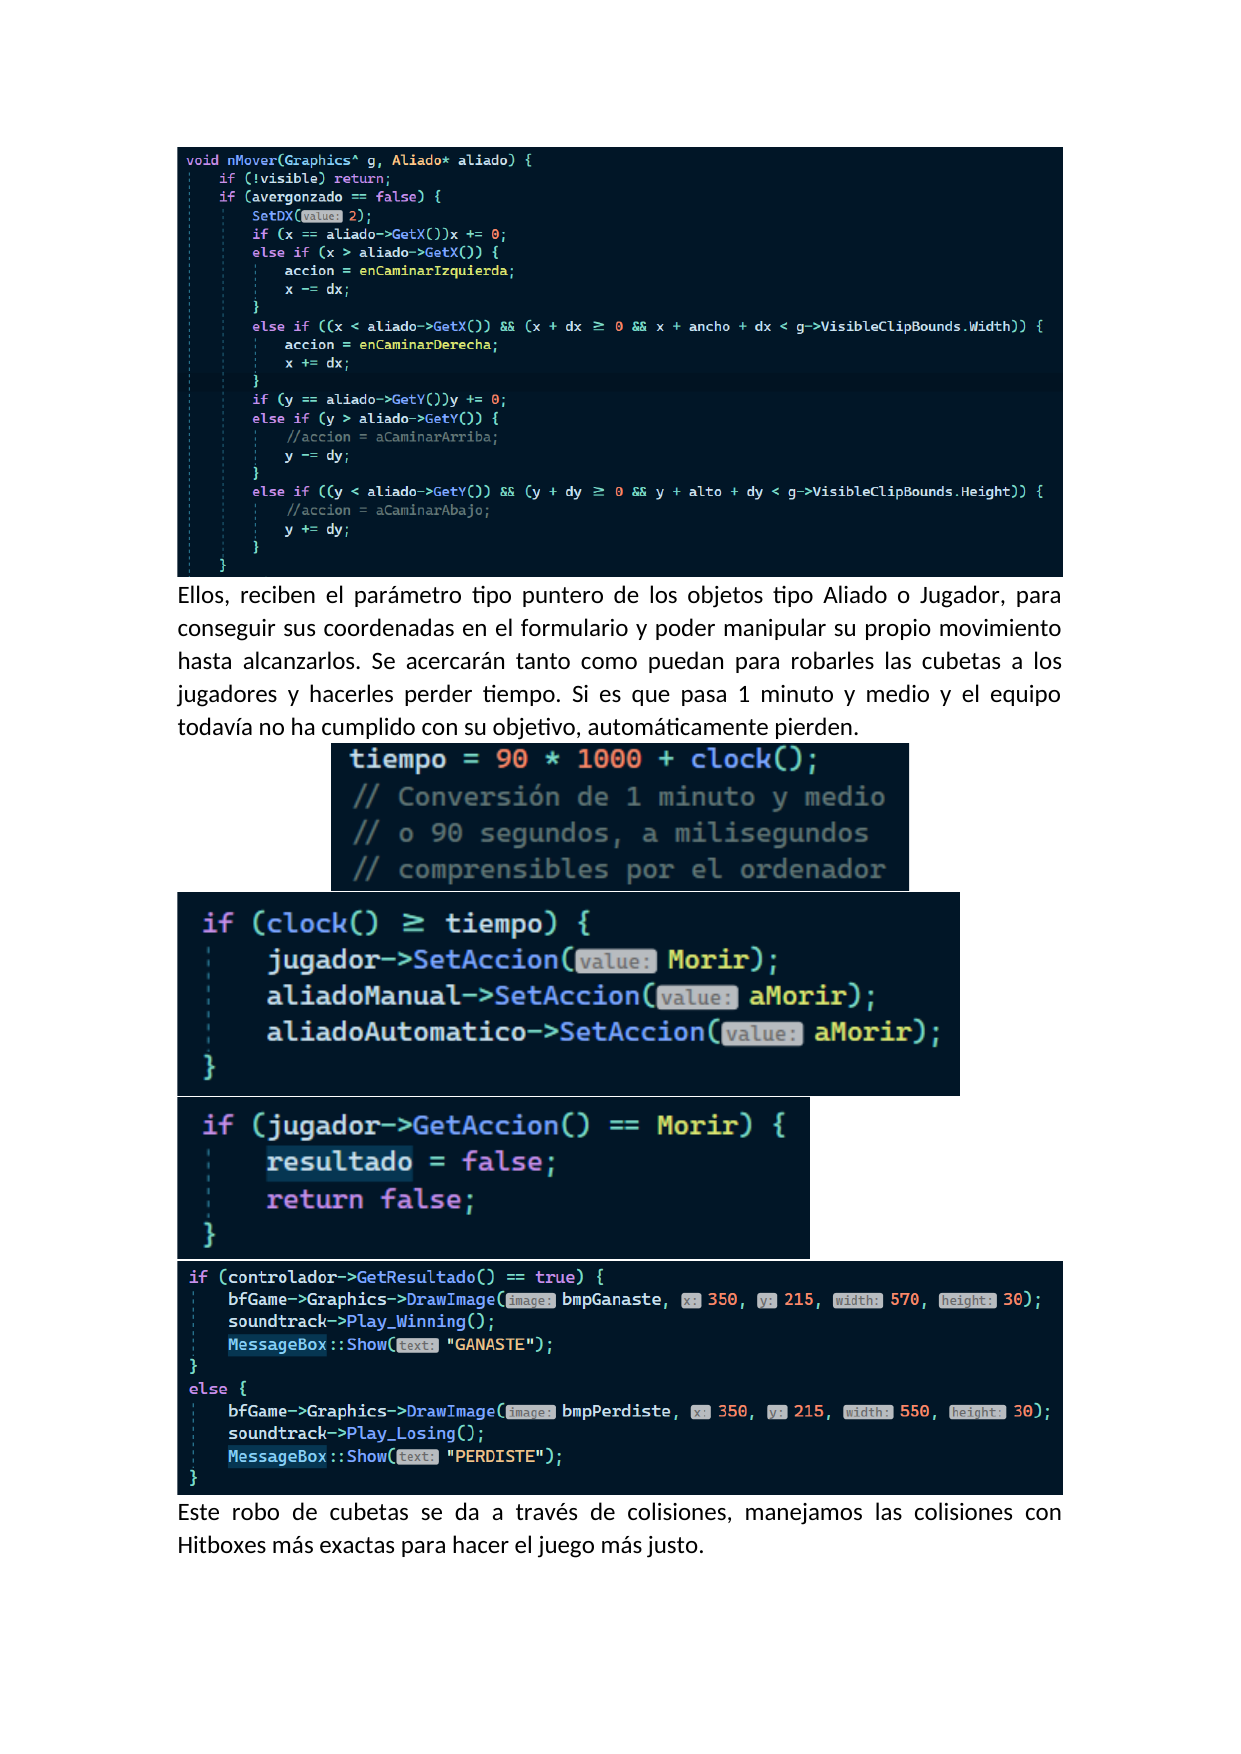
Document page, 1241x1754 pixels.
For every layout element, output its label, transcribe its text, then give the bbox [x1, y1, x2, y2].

picture [177, 147, 1063, 577]
text Ellos, reciben el parámetro tipo puntero de los objetos tipo Aliado o Jugador, para conseguir sus coordenadas en el formulario y poder manipular su propio movimiento hasta alcanzarlos. Se acercarán tanto como puedan para robarles las cubetas a los jugadores y hacerles perder tiempo. Si es que pasa 1 minuto y medio y el equipo todavía no ha cumplido con su objetivo, automáticamente pierden. [177, 579, 1063, 741]
picture [331, 743, 910, 891]
picture [177, 892, 960, 1096]
picture [177, 1097, 810, 1259]
text Este robo de cubetas se da a través de colisiones, manejamos las colisiones con Hitboxes más exactas para hacer el juego más justo. [177, 1497, 1063, 1560]
picture [177, 1261, 1063, 1495]
